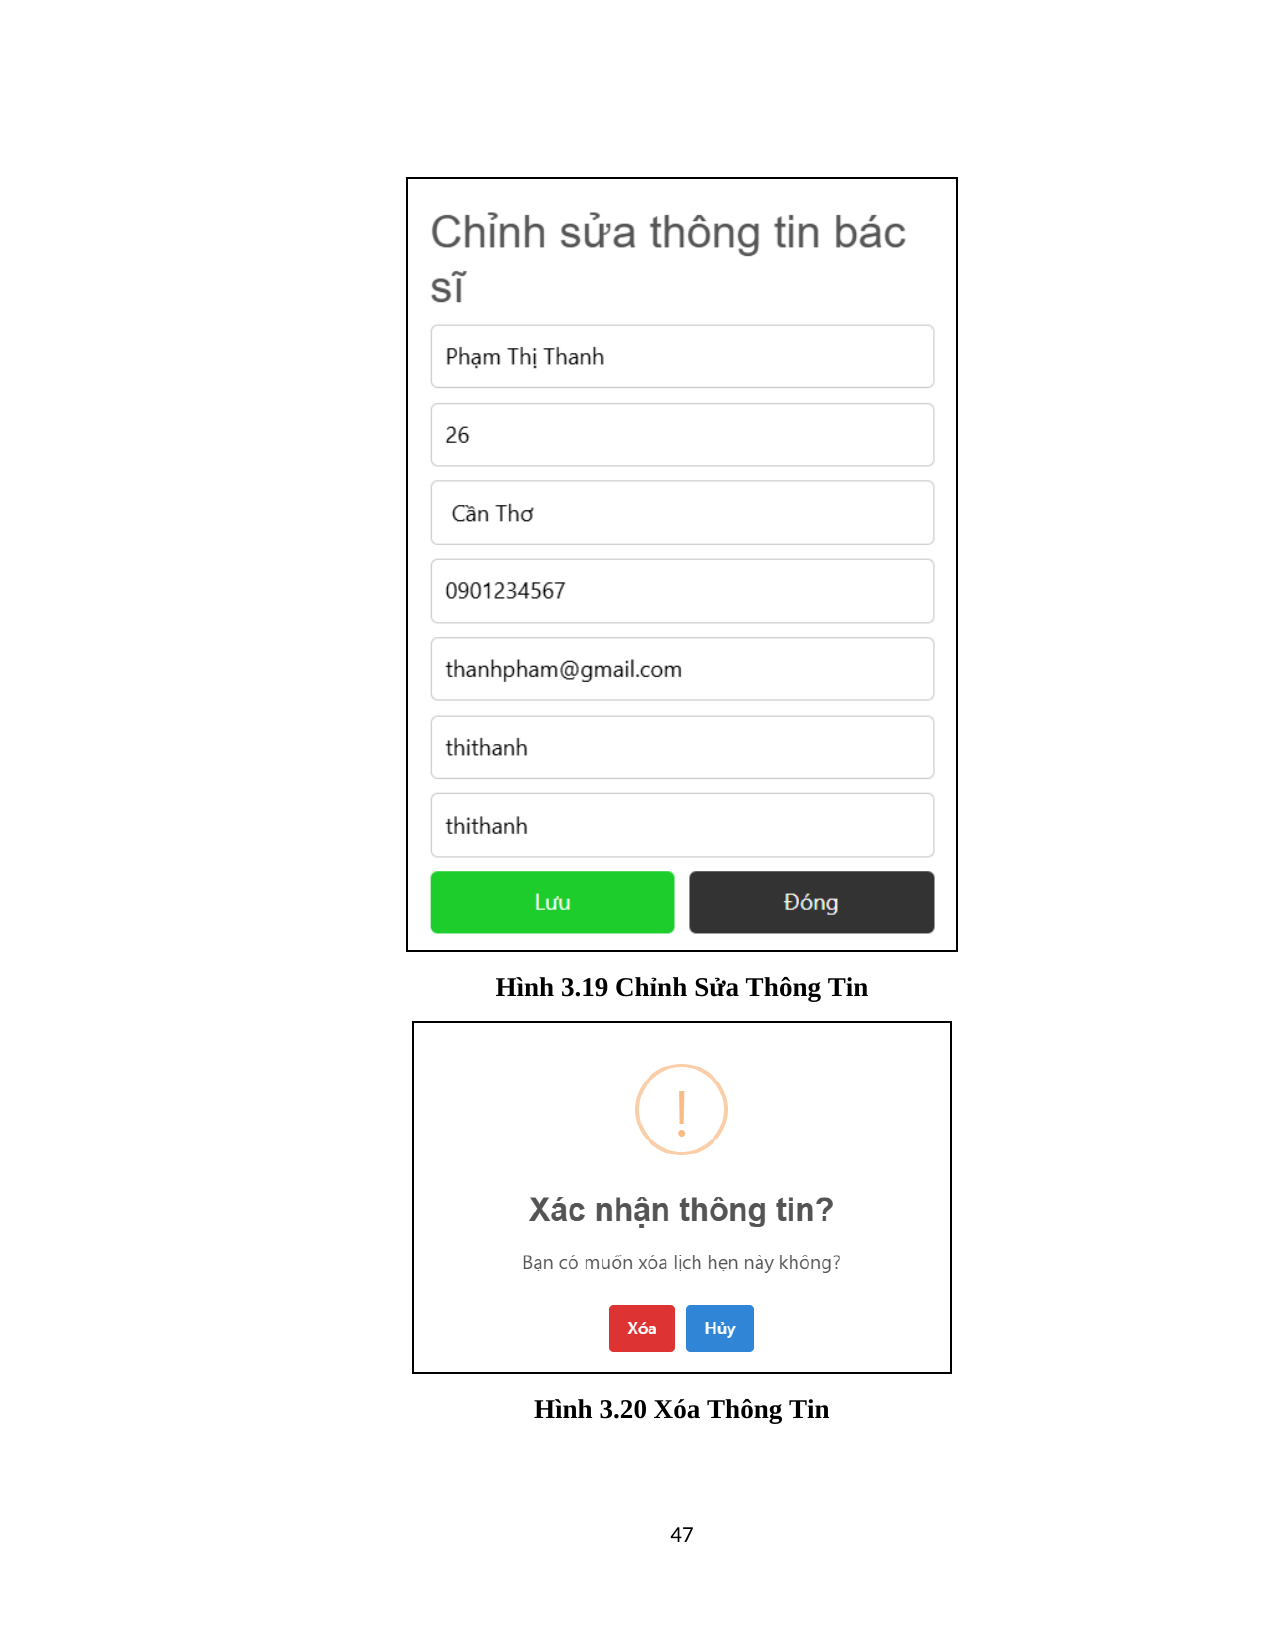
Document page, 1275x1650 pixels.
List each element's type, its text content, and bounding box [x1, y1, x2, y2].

text Hình 3.19 Chỉnh Sửa Thông Tin [207, 971, 1157, 1002]
text Hình 3.20 Xóa Thông Tin [207, 1393, 1157, 1424]
picture [414, 1023, 950, 1372]
picture [408, 179, 956, 950]
